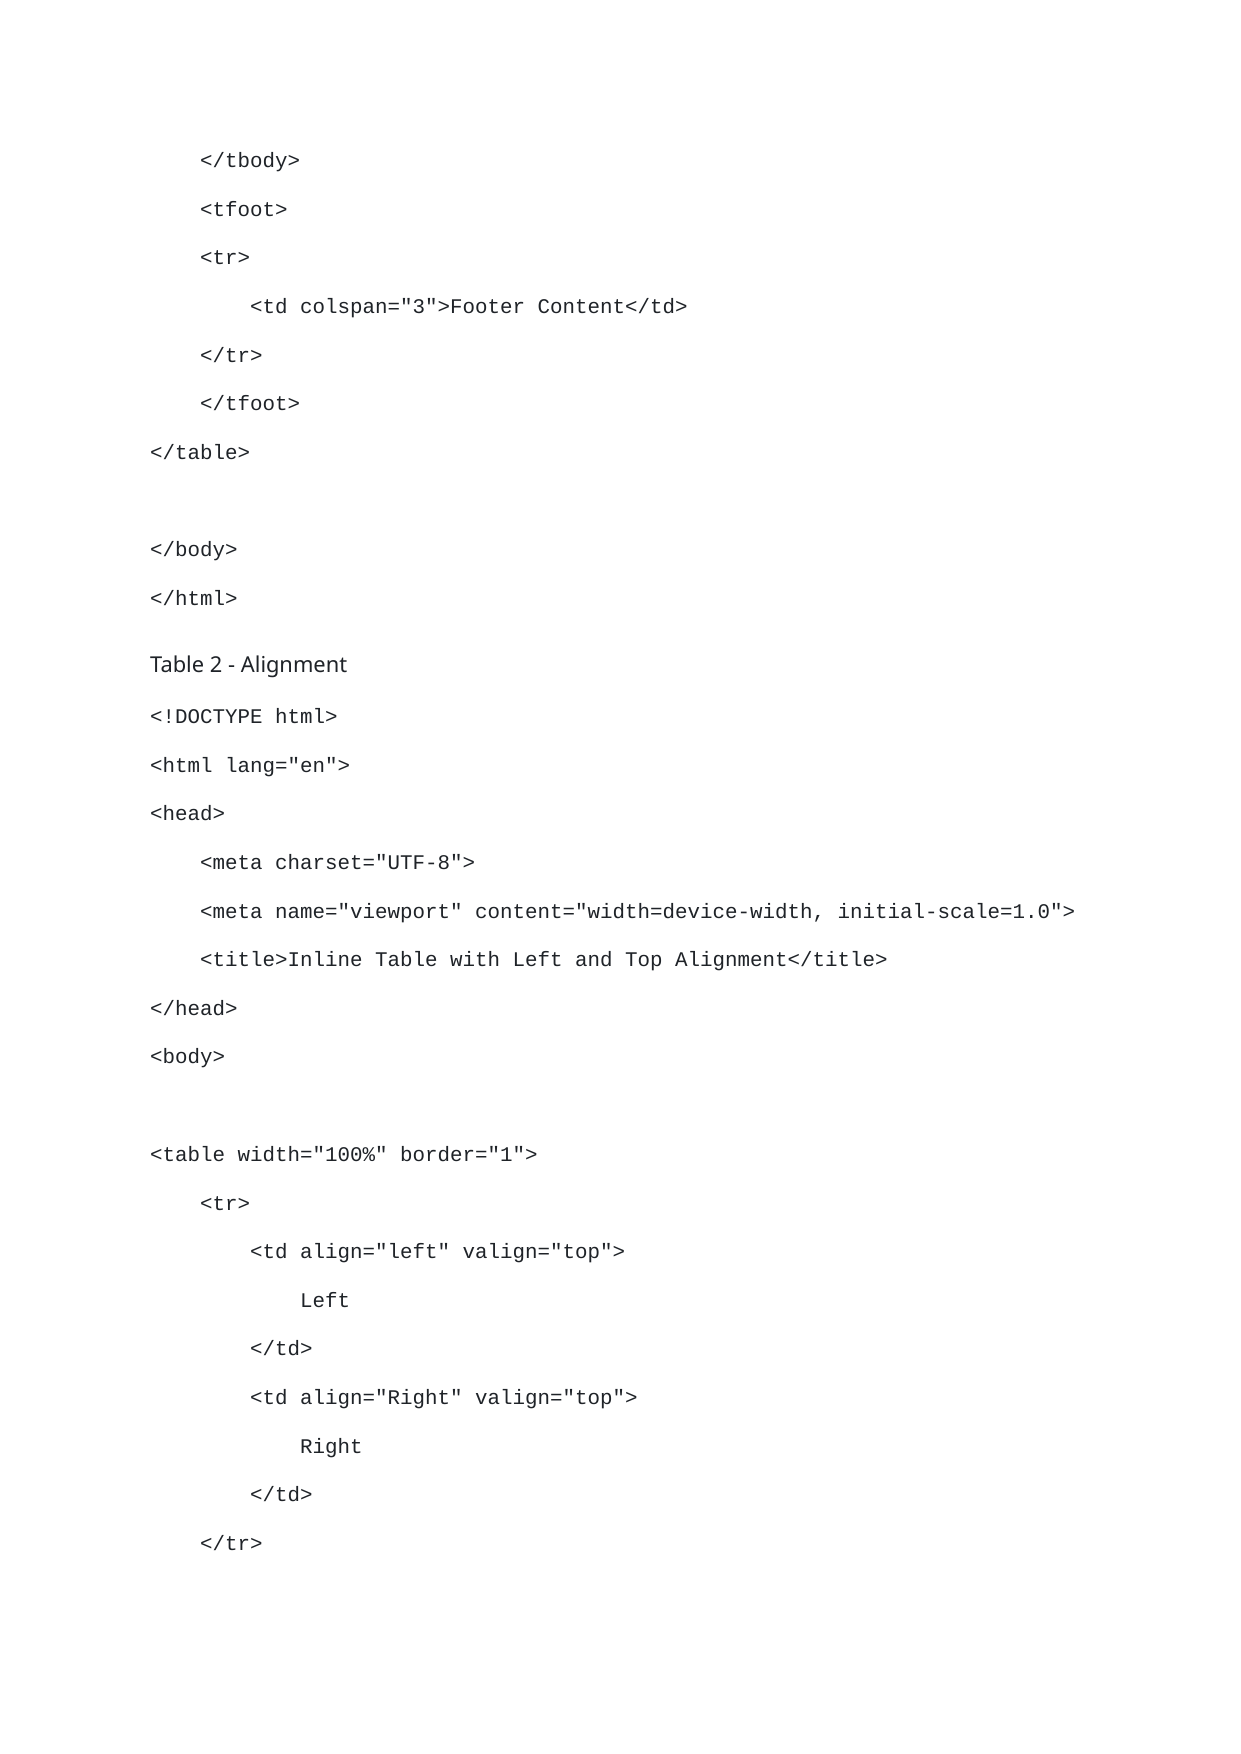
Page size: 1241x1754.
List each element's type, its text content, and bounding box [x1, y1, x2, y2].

text <tr> [150, 1192, 1090, 1216]
text <!DOCTYPE html> [150, 706, 1090, 730]
text <tfoot> [150, 199, 1090, 222]
text <tr> [150, 247, 1090, 271]
text <meta name="viewport" content="width=device-width, initial-scale=1.0"> [150, 901, 1090, 924]
text </tfoot> [150, 393, 1090, 417]
text <td align="left" valign="top"> [150, 1241, 1090, 1265]
text </head> [150, 998, 1090, 1022]
text <head> [150, 803, 1090, 827]
text </body> [150, 539, 1090, 563]
text </tr> [150, 1533, 1090, 1557]
text <td align="Right" valign="top"> [150, 1387, 1090, 1411]
text Left [150, 1290, 1090, 1313]
text <td colspan="3">Footer Content</td> [150, 296, 1090, 319]
text </tbody> [150, 150, 1090, 174]
text <html lang="en"> [150, 755, 1090, 778]
text </td> [150, 1338, 1090, 1362]
text Right [150, 1436, 1090, 1459]
text </td> [150, 1484, 1090, 1508]
text </html> [150, 588, 1090, 611]
text <table width="100%" border="1"> [150, 1144, 1090, 1167]
text <body> [150, 1047, 1090, 1070]
text </table> [150, 442, 1090, 466]
text <meta charset="UTF-8"> [150, 852, 1090, 876]
text <title>Inline Table with Left and Top Alignment</title> [150, 949, 1090, 973]
text </tr> [150, 344, 1090, 368]
subtitle Table 2 - Alignment [150, 649, 1090, 679]
